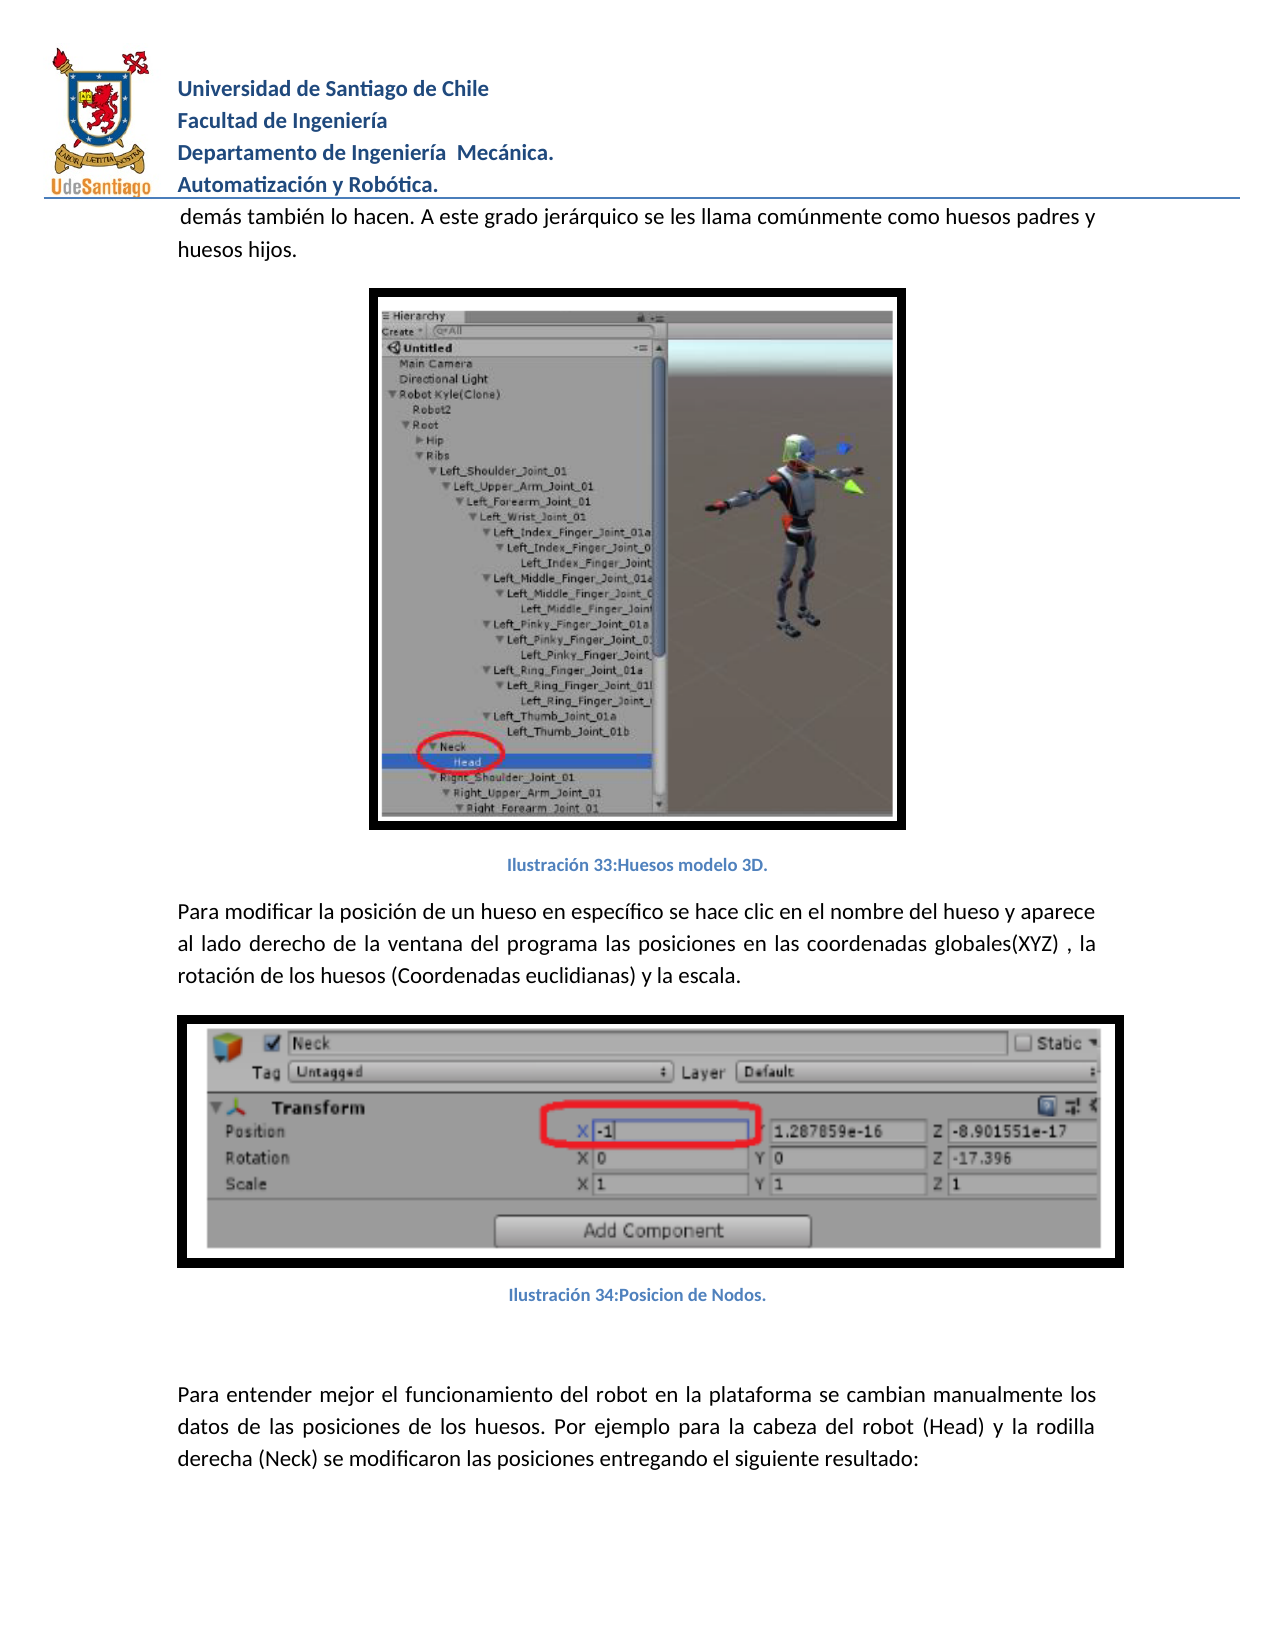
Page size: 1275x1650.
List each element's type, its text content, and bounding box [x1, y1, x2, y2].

picture [378, 297, 897, 821]
text Ilustración 33:Huesos modelo 3D. [177, 853, 1098, 876]
picture [43, 43, 162, 197]
text Para entender mejor el funcionamiento del robot en la plataforma se cambian manualmente los datos de las posiciones de los huesos. Por ejemplo para la cabeza del robot (Head) y la rodilla derecha (Neck) se modificaron las posiciones entregando el siguiente resultado: [177, 1380, 1098, 1473]
text Para modificar la posición de un hueso en específico se hace clic en el nombre del hueso y aparece al lado derecho de la ventana del programa las posiciones en las coordenadas globales(XYZ) , la rotación de los huesos (Coordenadas euclidianas) y la escala. [177, 897, 1098, 989]
picture [43, 198, 162, 205]
text Ilustración 34:Posicion de Nodos. [177, 1283, 1098, 1306]
picture [187, 1024, 1115, 1258]
